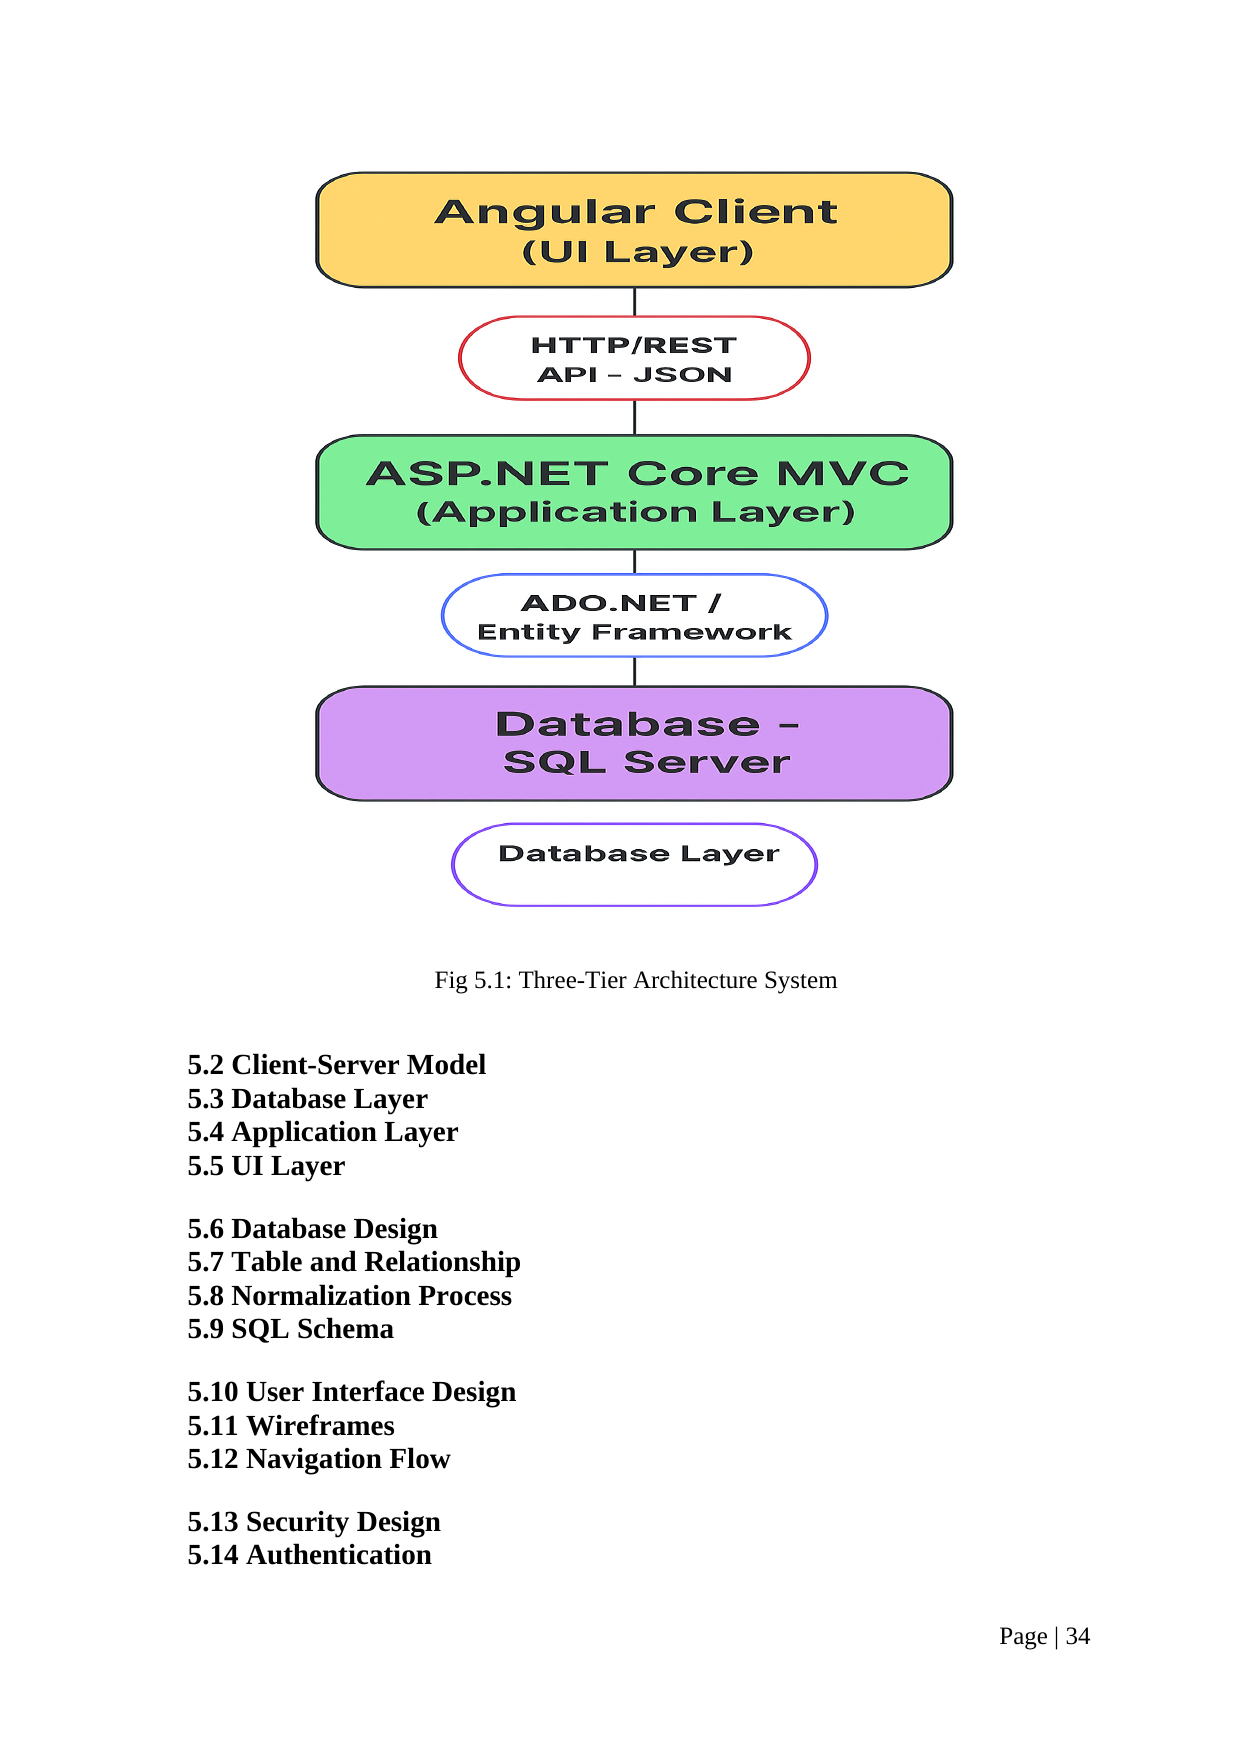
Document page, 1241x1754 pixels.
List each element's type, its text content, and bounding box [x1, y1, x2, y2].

text 5.10 User Interface Design 5.11 Wireframes 5.12 Navigation Flow [187, 1374, 1090, 1475]
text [187, 1504, 1090, 1571]
text 5.6 Database Design 5.7 Table and Relationship 5.8 Normalization Process 5.9 SQL Schema [187, 1211, 1090, 1345]
text 5.2 Client-Server Model 5.3 Database Layer 5.4 Application Layer 5.5 UI Layer [187, 1047, 1090, 1182]
picture [275, 150, 996, 919]
